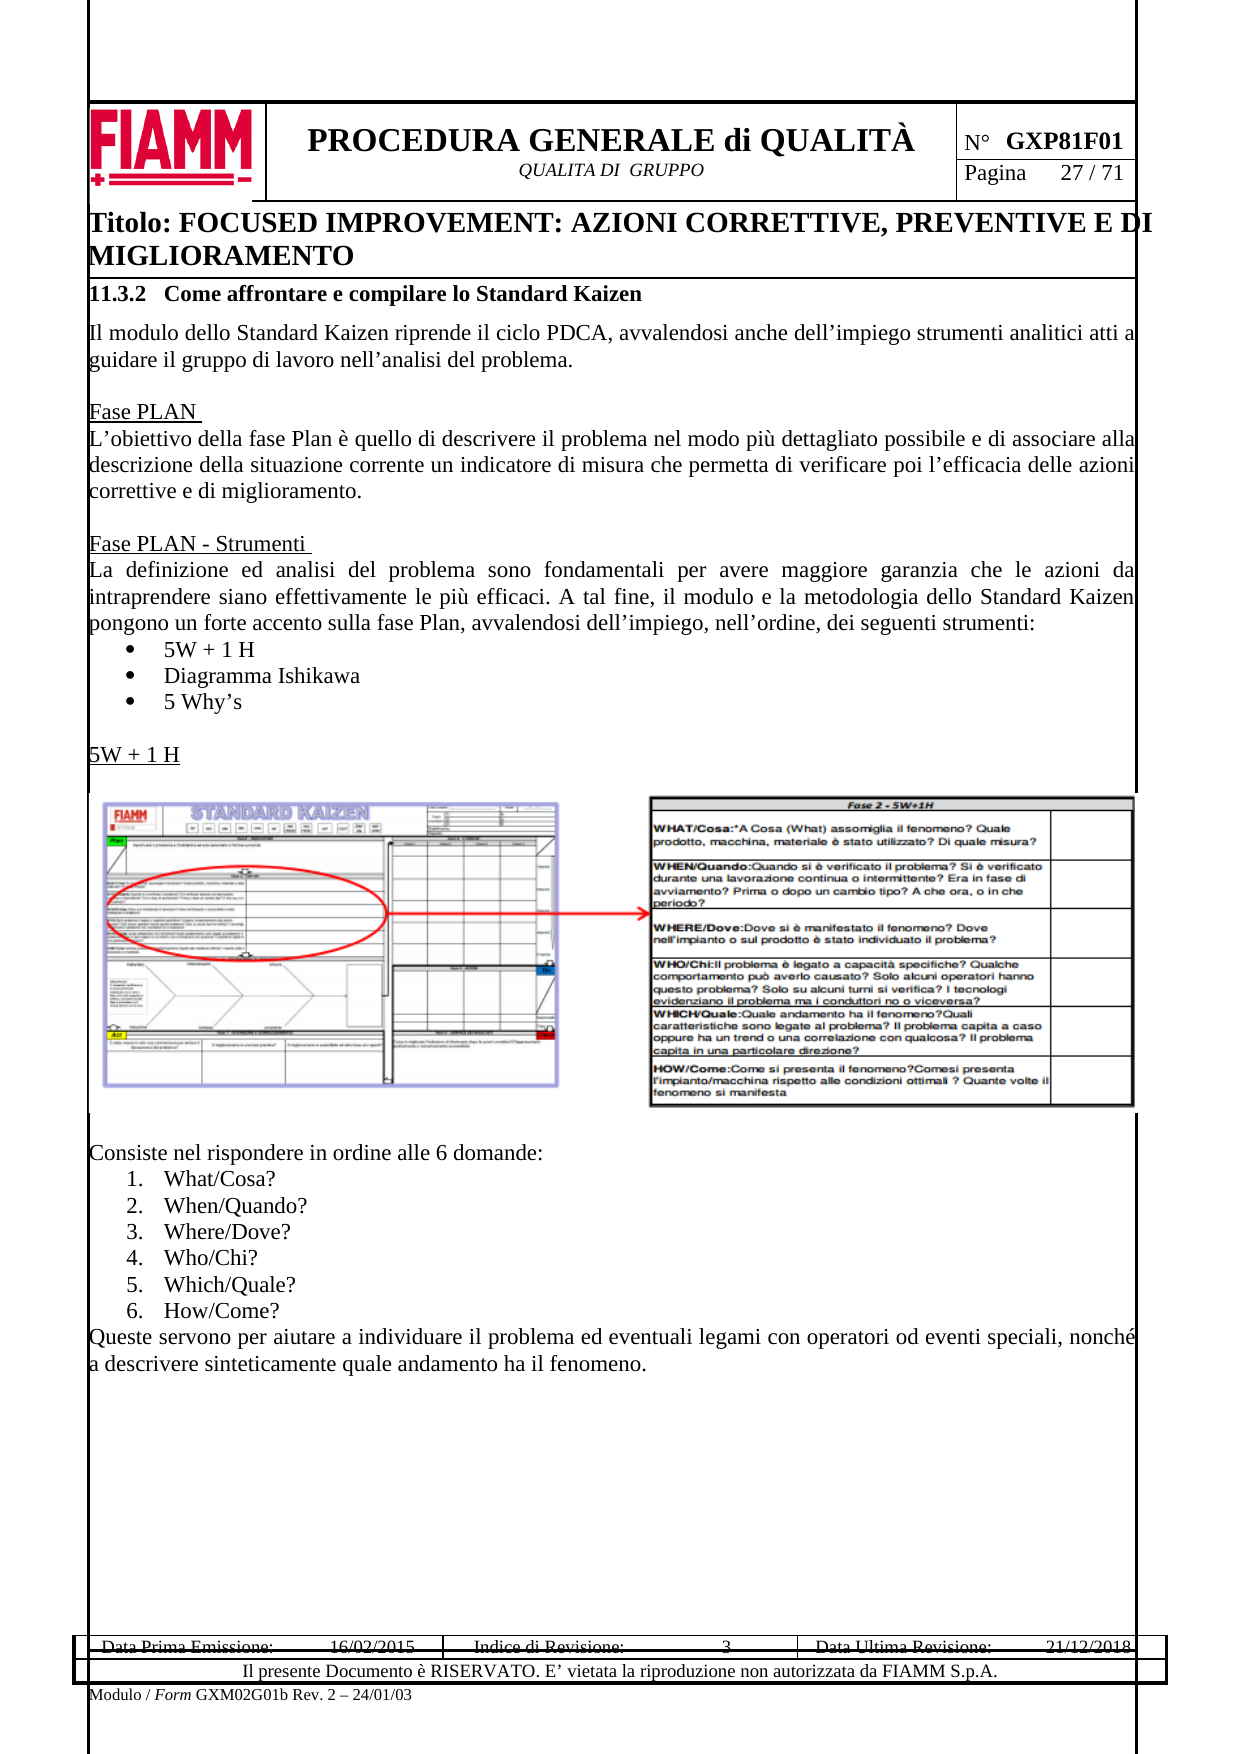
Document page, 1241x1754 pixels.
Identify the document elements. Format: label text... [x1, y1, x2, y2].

list Diagramma Ishikawa [126, 662, 1137, 688]
text L’obiettivo della fase Plan è quello di descrivere il problema nel modo più dettagliato possibile e di associare alla descrizione della situazione corrente un indicatore di misura che permetta di verificare poi l’efficacia delle azioni correttive e di miglioramento. [89, 425, 1137, 504]
text 5W + 1 H [89, 741, 1137, 767]
picture [88, 793, 1148, 1113]
list Queste servono per aiutare a individuare il problema ed eventuali legami con operatori od eventi speciali, nonché a descrivere sinteticamente quale andamento ha il fenomeno. [89, 1323, 1137, 1376]
list Where/Dove? [126, 1218, 1137, 1244]
text Fase PLAN - Strumenti [89, 530, 1137, 557]
list When/Quando? [126, 1192, 1137, 1218]
text Fase PLAN [89, 398, 1137, 425]
list Which/Quale? [126, 1271, 1137, 1297]
text La definizione ed analisi del problema sono fondamentali per avere maggiore garanzia che le azioni da intraprendere siano effettivamente le più efficaci. A tal fine, il modulo e la metodologia dello Standard Kaizen pongono un forte accento sulla fase Plan, avvalendosi dell’impiego, nell’ordine, dei seguenti strumenti: [89, 557, 1137, 636]
list How/Come? [126, 1297, 1137, 1323]
subtitle Come affrontare e compilare lo Standard Kaizen [89, 281, 1137, 307]
text Consiste nel rispondere in ordine alle 6 domande: [89, 1139, 1137, 1165]
text Il modulo dello Standard Kaizen riprende il ciclo PDCA, avvalendosi anche dell’impiego strumenti analitici atti a guidare il gruppo di lavoro nell’analisi del problema. [89, 319, 1137, 372]
list 5W + 1 H [126, 636, 1137, 662]
list Who/Chi? [126, 1244, 1137, 1271]
list What/Cosa? [126, 1165, 1137, 1192]
picture [89, 108, 253, 204]
list 5 Why’s [126, 688, 1137, 715]
